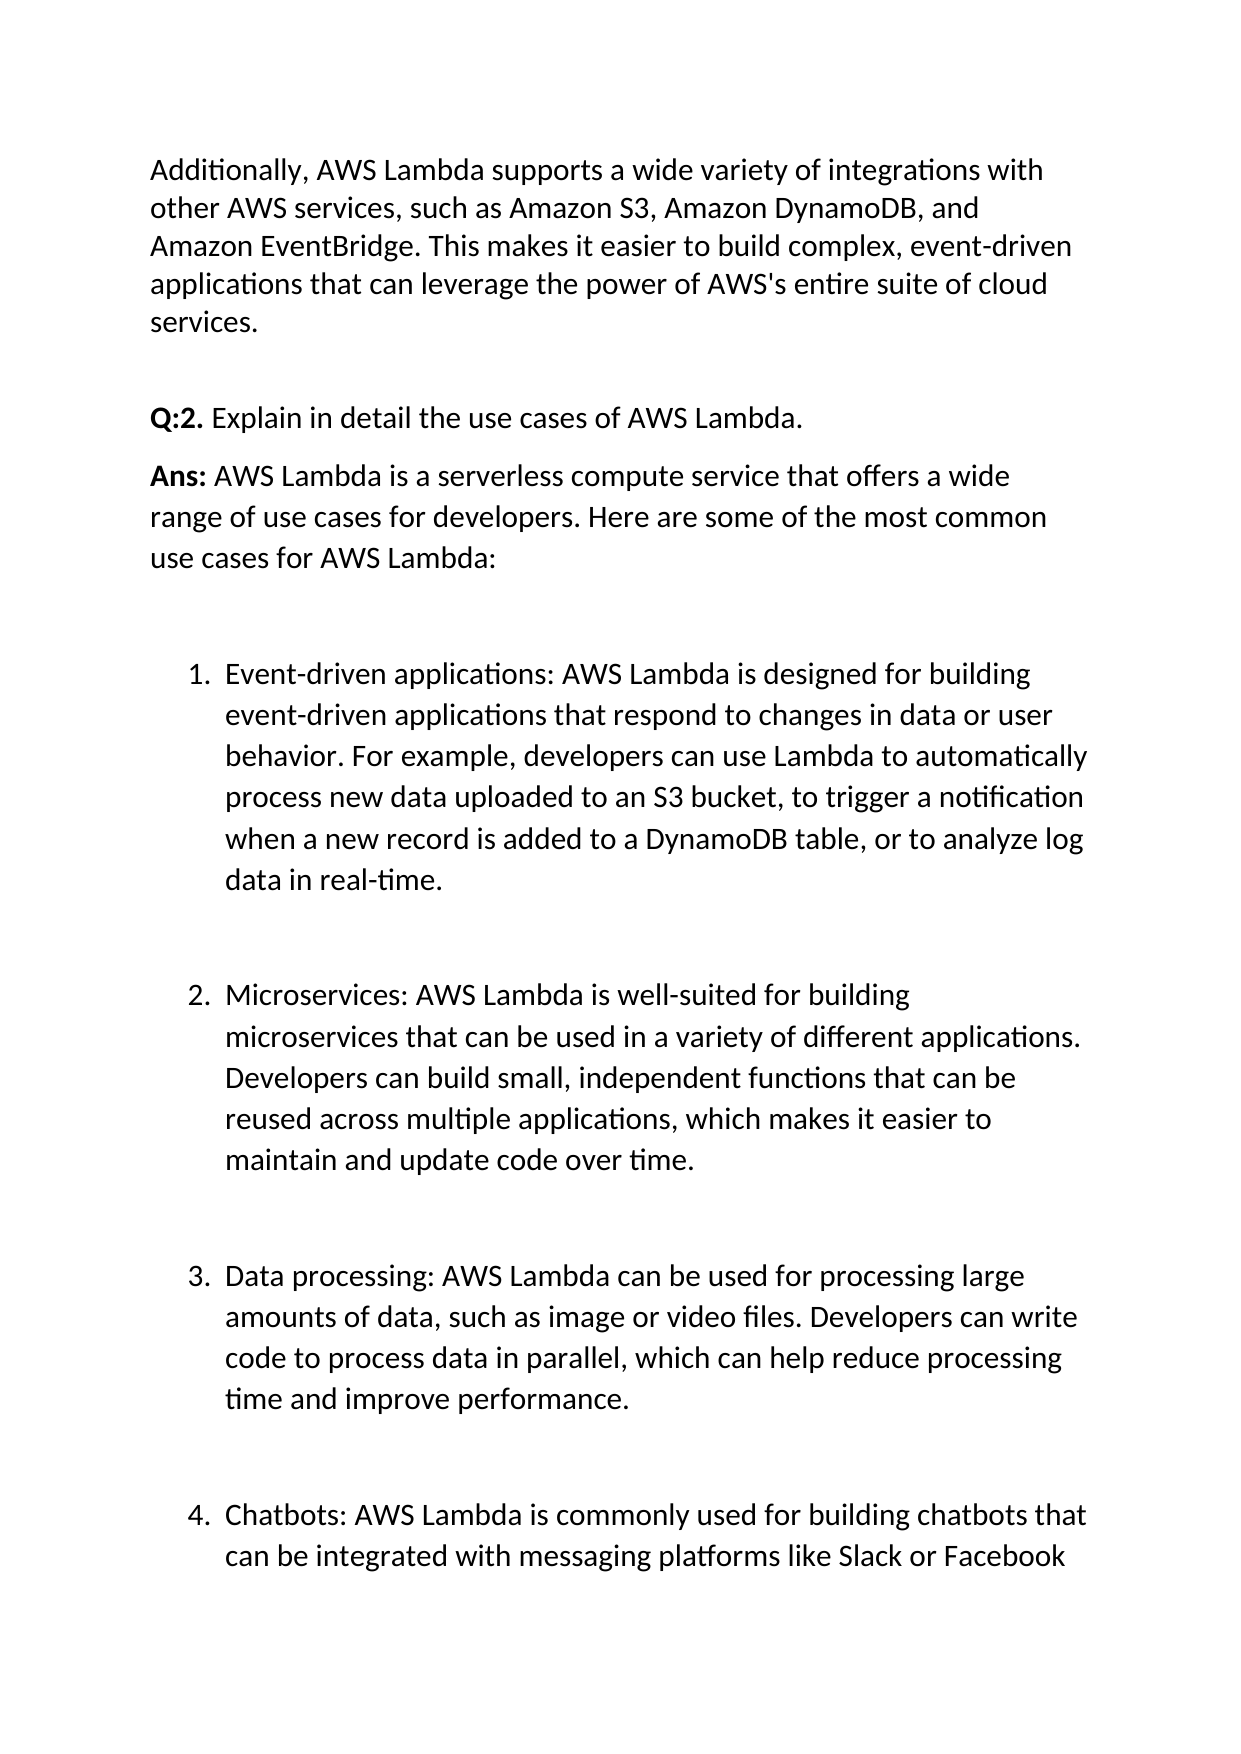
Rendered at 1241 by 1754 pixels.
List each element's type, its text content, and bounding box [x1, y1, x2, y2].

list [187, 1495, 1090, 1574]
text Additionally, AWS Lambda supports a wide variety of integrations with other AWS services, such as Amazon S3, Amazon DynamoDB, and Amazon EventBridge. This makes it easier to build complex, event-driven applications that can leverage the power of AWS's entire suite of cloud services. [150, 150, 1090, 341]
list Event-driven applications: AWS Lambda is designed for building event-driven applications that respond to changes in data or user behavior. For example, developers can use Lambda to automatically process new data uploaded to an S3 bucket, to trigger a notification when a new record is added to a DynamoDB table, or to analyze log data in real-time. [187, 654, 1090, 898]
text Q:2. Explain in detail the use cases of AWS Lambda. [150, 398, 1090, 437]
text Ans: AWS Lambda is a serverless compute service that offers a wide range of use cases for developers. Here are some of the most common use cases for AWS Lambda: [150, 456, 1090, 577]
list Data processing: AWS Lambda can be used for processing large amounts of data, such as image or video files. Developers can write code to process data in parallel, which can help reduce processing time and improve performance. [187, 1256, 1090, 1417]
list Microservices: AWS Lambda is well-suited for building microservices that can be used in a variety of different applications. Developers can build small, independent functions that can be reused across multiple applications, which makes it easier to maintain and update code over time. [187, 976, 1090, 1178]
